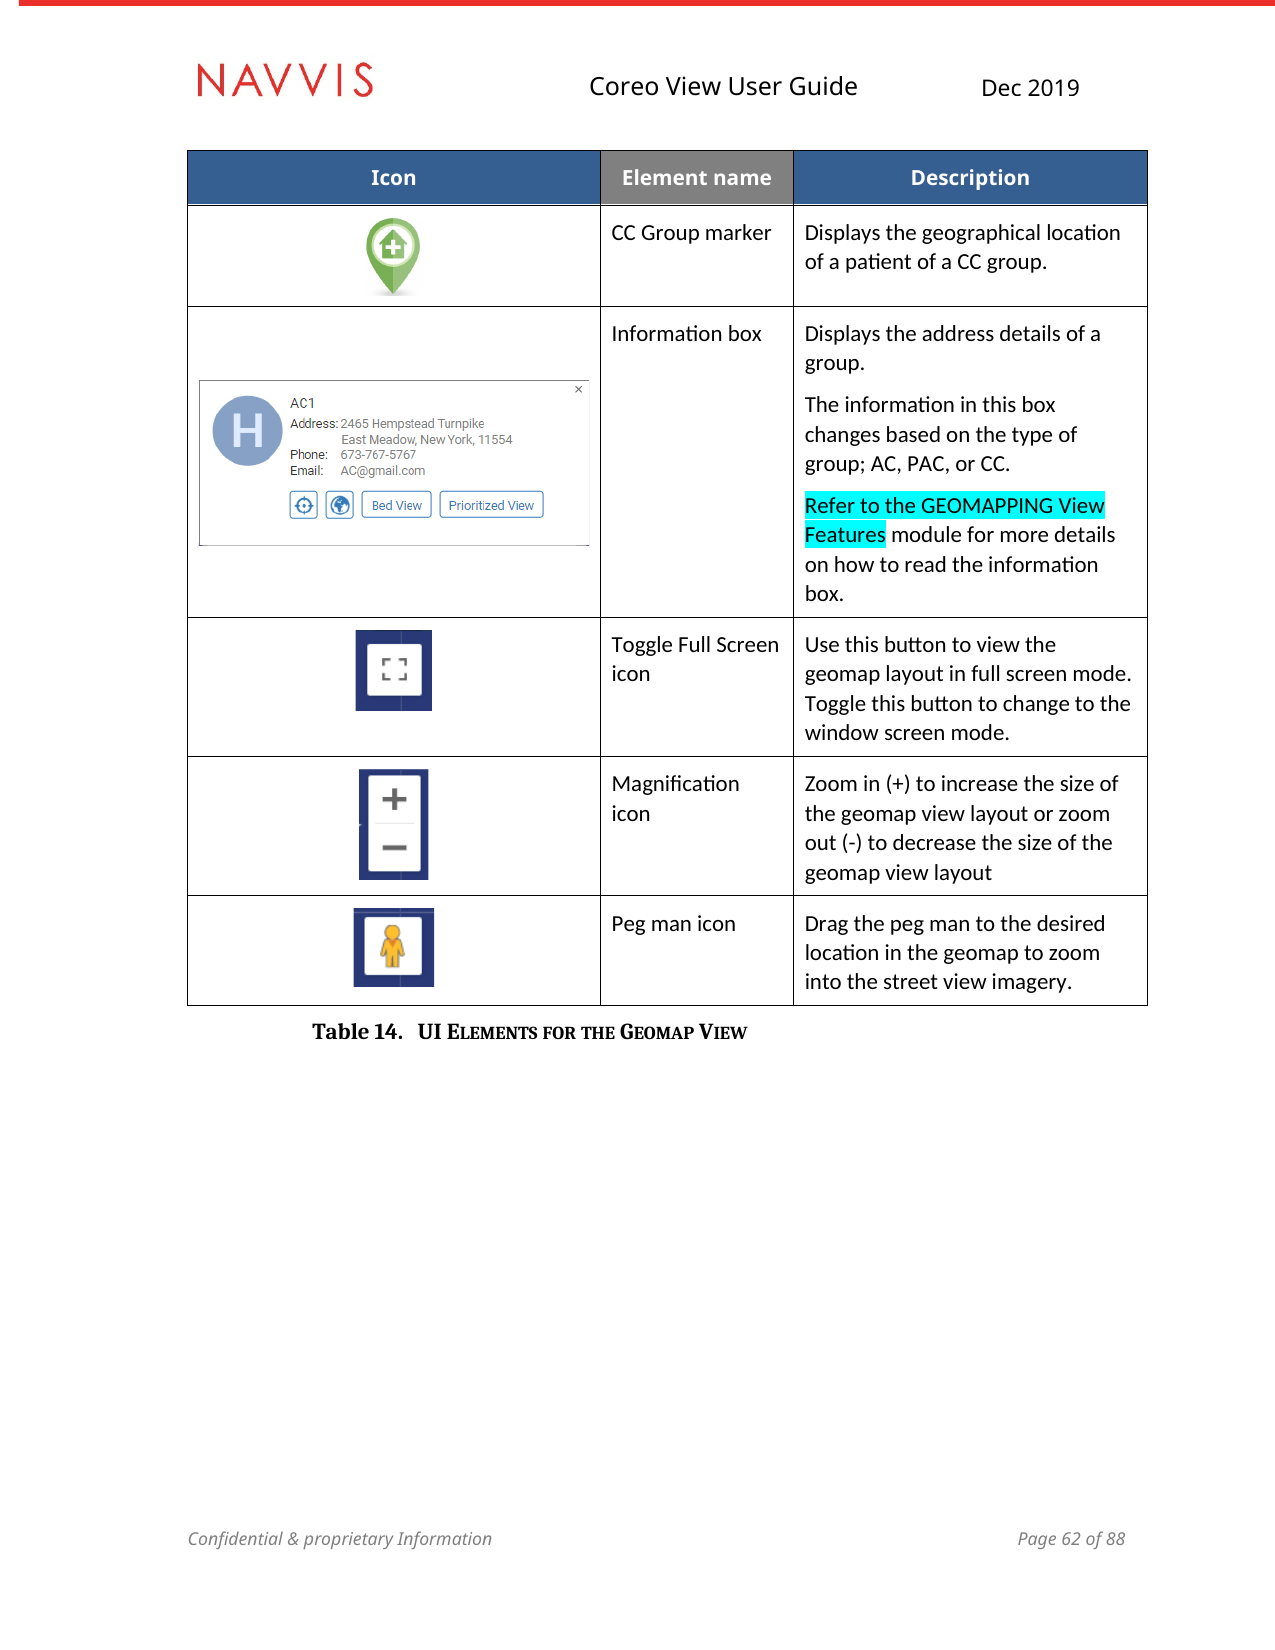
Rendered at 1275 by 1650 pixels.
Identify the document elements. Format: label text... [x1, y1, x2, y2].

table_cell [188, 206, 600, 306]
table_header Element name [601, 151, 793, 204]
table_cell CC Group marker [601, 206, 793, 306]
table_cell Displays the geographical location of a patient of a CC group. [794, 206, 1147, 306]
picture [198, 380, 590, 546]
table_cell Toggle Full Screen icon [601, 618, 793, 756]
table_cell Magnification icon [601, 757, 793, 895]
table_cell Information box [601, 307, 793, 617]
table_cell Zoom in (+) to increase the size of the geomap view layout or zoom out (-) to decrease the size of the geomap view layout [794, 757, 1147, 895]
table_cell [188, 757, 600, 895]
picture [353, 908, 435, 987]
table_cell Displays the address details of a group. The information in this box changes based on the type of group; AC, PAC, or CC. Refer to the GEOMAPPING View Features module for more details on how to read the information box. [794, 307, 1147, 617]
table_cell [188, 307, 600, 617]
table_cell [188, 618, 600, 756]
table_cell Drag the peg man to the desired location in the geomap to zoom into the street view imagery. [794, 896, 1147, 1005]
table_header Description [794, 151, 1147, 204]
picture [363, 218, 424, 296]
table_cell Use this button to view the geomap layout in full screen mode. Toggle this button to change to the window screen mode. [794, 618, 1147, 756]
picture [355, 630, 432, 711]
picture [359, 769, 429, 880]
table_cell [188, 896, 600, 1005]
text UI Elements for the Geomap View [312, 1019, 1087, 1045]
picture [187, 55, 383, 104]
table_cell Peg man icon [601, 896, 793, 1005]
table_header Icon [188, 151, 600, 204]
